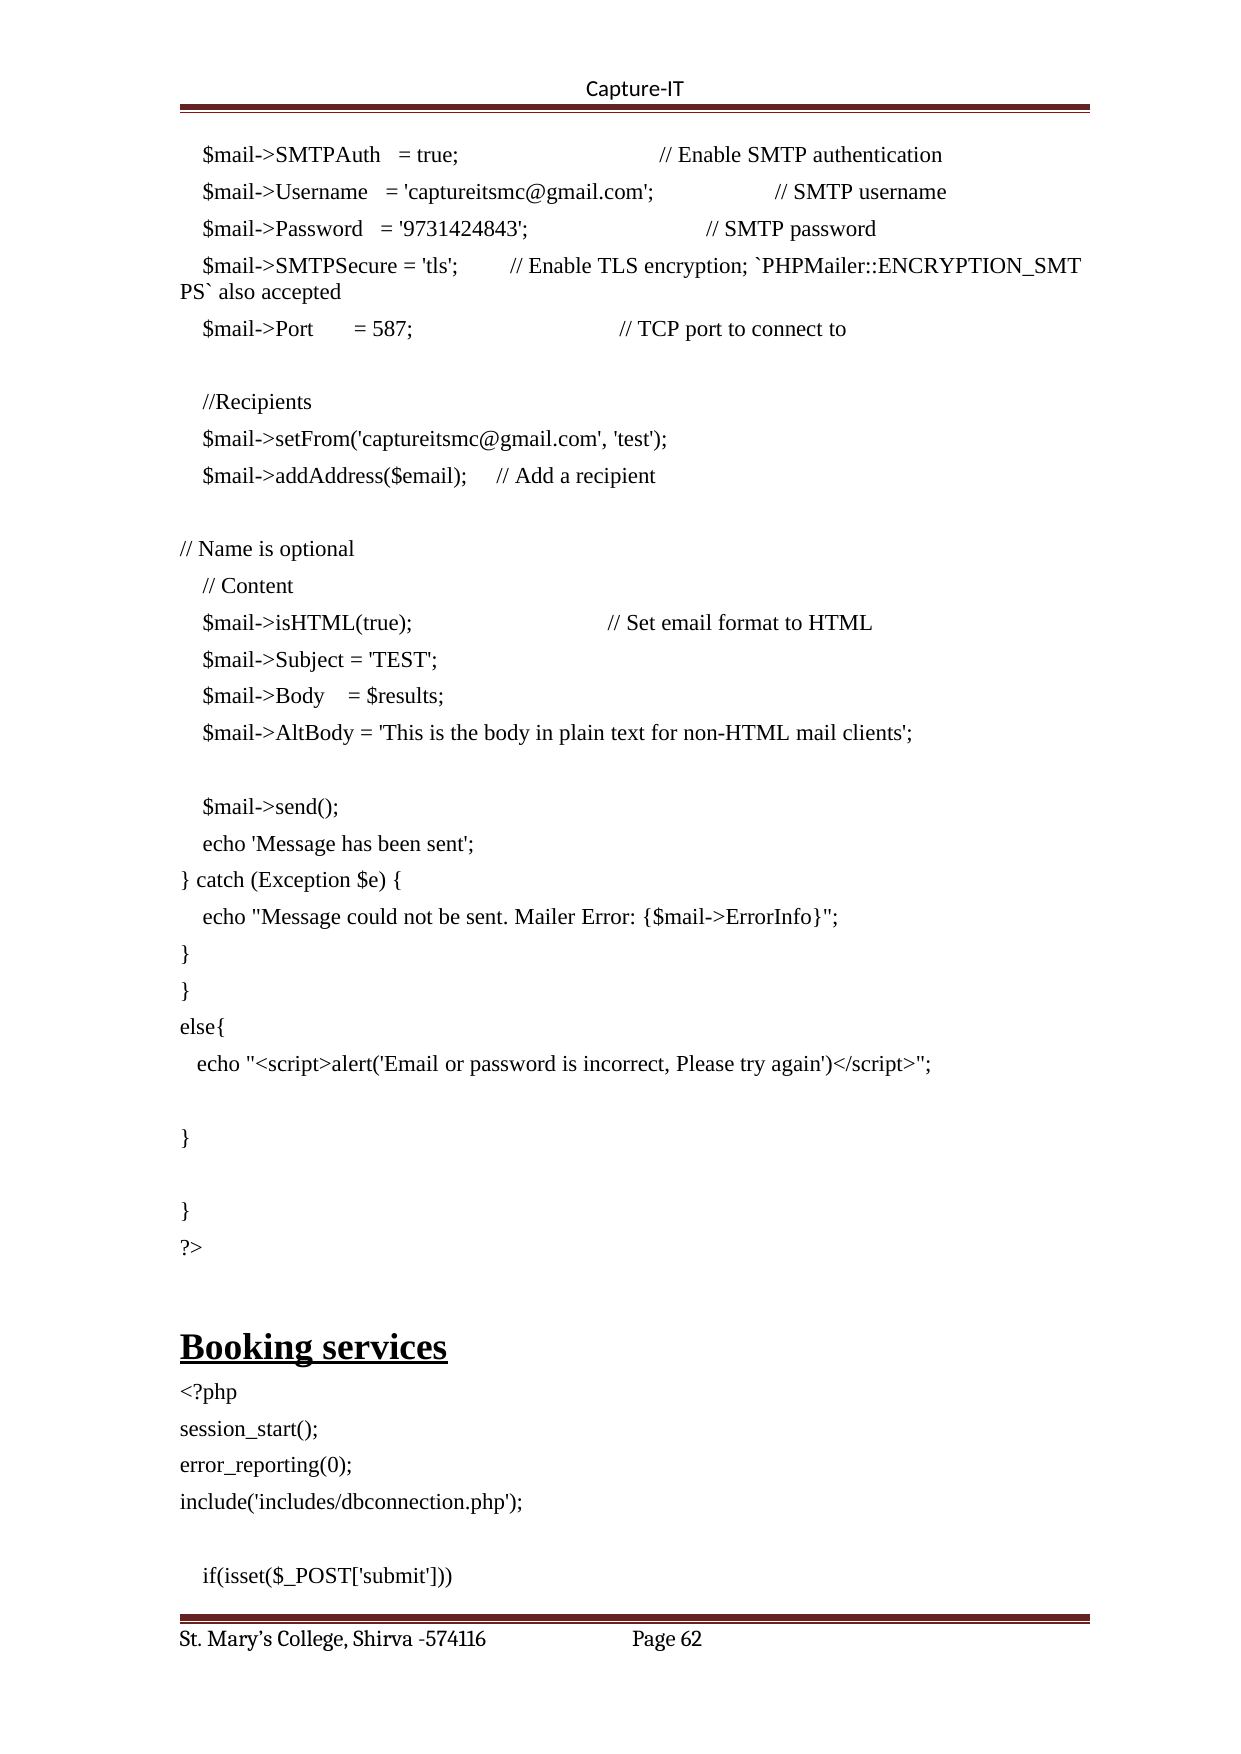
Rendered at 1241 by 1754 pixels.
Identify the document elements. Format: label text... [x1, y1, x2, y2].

text } [179, 940, 1090, 966]
text $mail->AltBody = 'This is the body in plain text for non-HTML mail clients'; [179, 719, 1090, 746]
text error_reporting(0); [179, 1451, 1090, 1478]
text echo "Message could not be sent. Mailer Error: {$mail->ErrorInfo}"; [179, 903, 1090, 929]
text $mail->SMTPAuth = true; // Enable SMTP authentication [179, 141, 1090, 168]
text $mail->Password = '9731424843'; // SMTP password [179, 215, 1090, 241]
text echo 'Message has been sent'; [179, 829, 1090, 856]
text $mail->Body = $results; [179, 682, 1090, 709]
text } [179, 1124, 1090, 1150]
text } [179, 1197, 1090, 1224]
text $mail->Port = 587; // TCP port to connect to [179, 315, 1090, 341]
text //Recipients [179, 388, 1090, 415]
text <?php [179, 1378, 1090, 1404]
text $mail->isHTML(true); // Set email format to HTML [179, 609, 1090, 635]
text Booking services [179, 1324, 1090, 1367]
text } catch (Exception $e) { [179, 866, 1090, 893]
text $mail->Subject = 'TEST'; [179, 646, 1090, 672]
text session_start(); [179, 1415, 1090, 1441]
text // Name is optional [179, 535, 1090, 562]
text $mail->setFrom('captureitsmc@gmail.com', 'test'); [179, 425, 1090, 451]
text $mail->send(); [179, 793, 1090, 819]
text $mail->Username = 'captureitsmc@gmail.com'; // SMTP username [179, 178, 1090, 204]
text $mail->SMTPSecure = 'tls'; // Enable TLS encryption; `PHPMailer::ENCRYPTION_SMTPS` also accepted [179, 252, 1090, 304]
text // Content [179, 572, 1090, 598]
text ?> [179, 1234, 1090, 1260]
text include('includes/dbconnection.php'); [179, 1488, 1090, 1514]
text if(isset($_POST['submit'])) [179, 1562, 1090, 1588]
text else{ [179, 1013, 1090, 1040]
text } [179, 977, 1090, 1003]
text $mail->addAddress($email); // Add a recipient [179, 462, 1090, 488]
text echo "<script>alert('Email or password is incorrect, Please try again')</script>"; [179, 1050, 1090, 1077]
